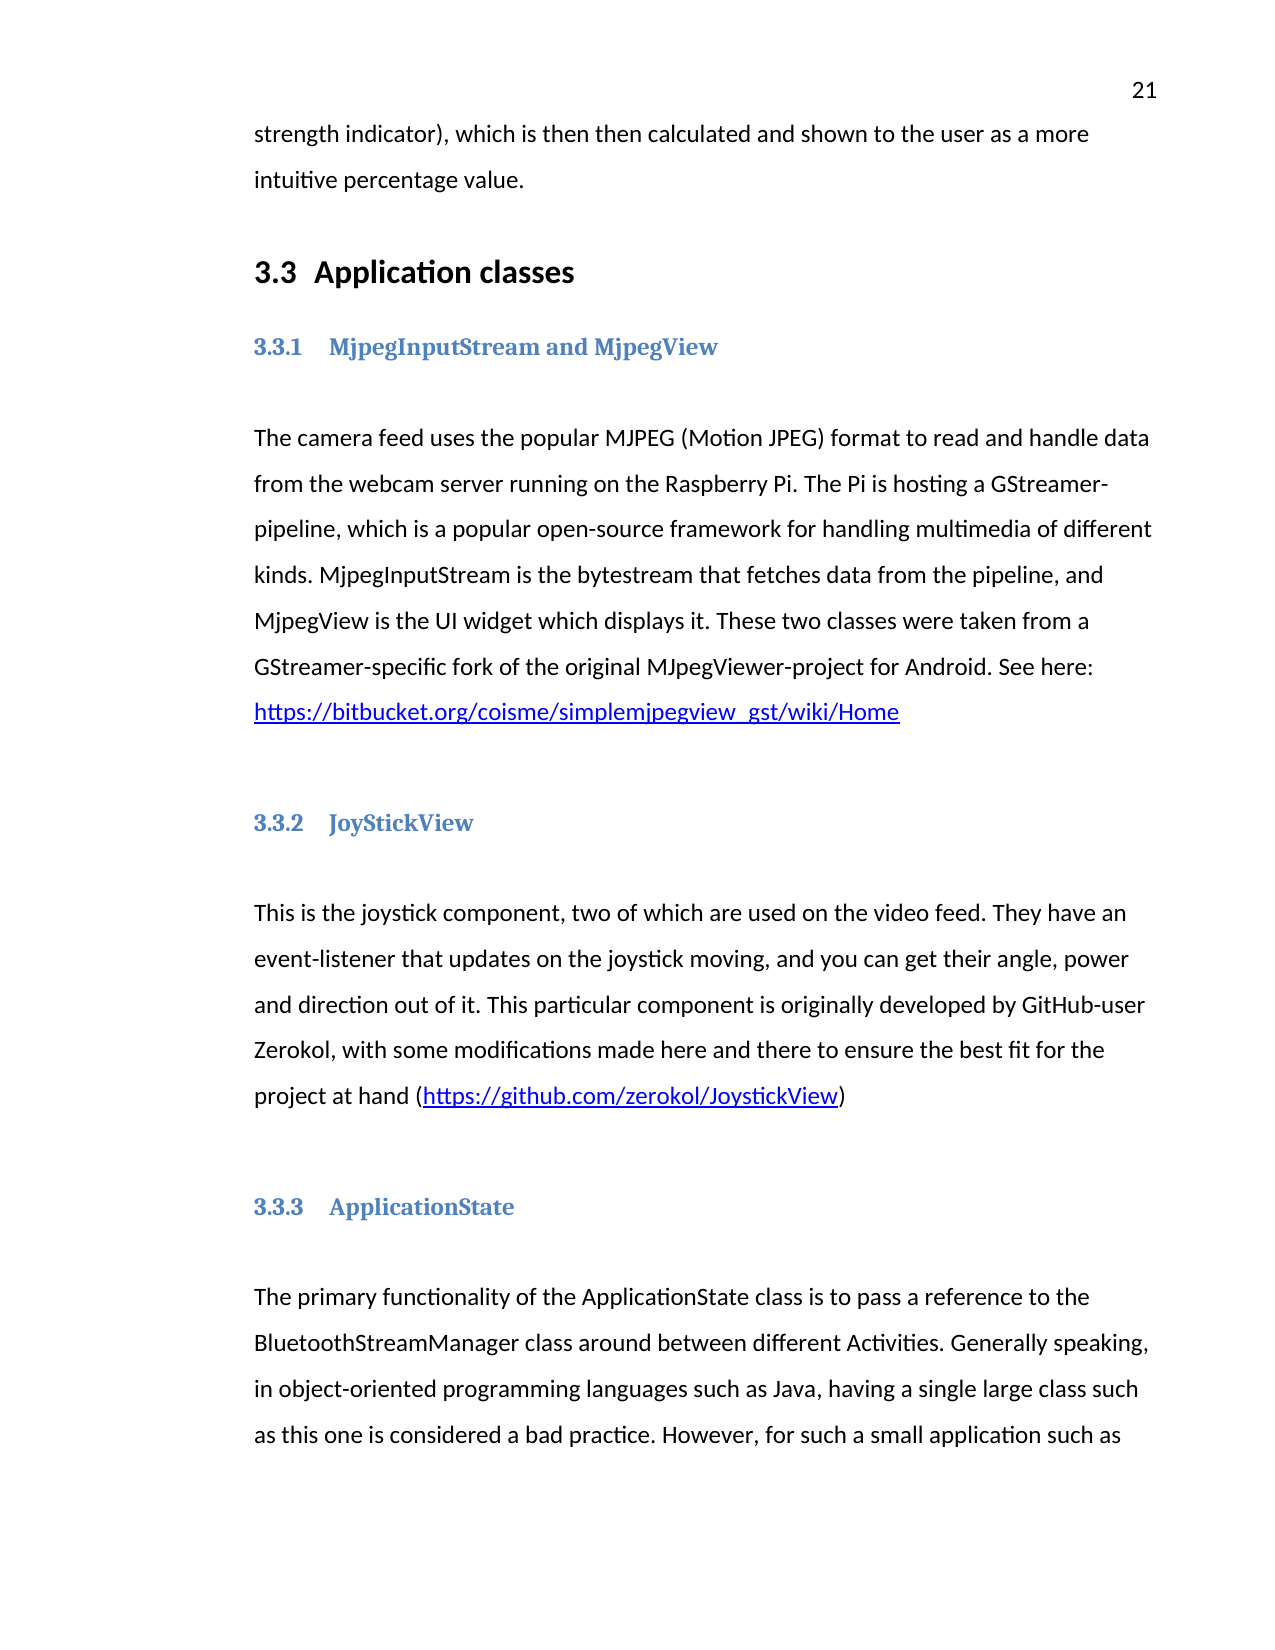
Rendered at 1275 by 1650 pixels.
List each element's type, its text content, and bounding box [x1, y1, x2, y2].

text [254, 118, 1157, 194]
subtitle ApplicationState [254, 1193, 1157, 1221]
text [254, 1282, 1157, 1449]
text The camera feed uses the popular MJPEG (Motion JPEG) format to read and handle data from the webcam server running on the Raspberry Pi. The Pi is hosting a GStreamer-pipeline, which is a popular open-source framework for handling multimedia of different kinds. MjpegInputStream is the bytestream that fetches data from the pipeline, and MjpegView is the UI widget which displays it. These two classes were taken from a GStreamer-specific fork of the original MJpegViewer-project for Android. See here: https://bitbucket.org/coisme/simplemjpegview_gst/wiki/Home [254, 422, 1157, 727]
subtitle Application classes [254, 251, 1157, 292]
subtitle MjpegInputStream and MjpegView [254, 333, 1157, 362]
subtitle JoyStickView [254, 809, 1157, 837]
text This is the joystick component, two of which are used on the video feed. They have an event-listener that updates on the joystick moving, and you can get their angle, power and direction out of it. This particular component is originally developed by GitHub-user Zerokol, with some modifications made here and there to ensure the best fit for the project at hand (https://github.com/zerokol/JoystickView) [254, 897, 1157, 1111]
